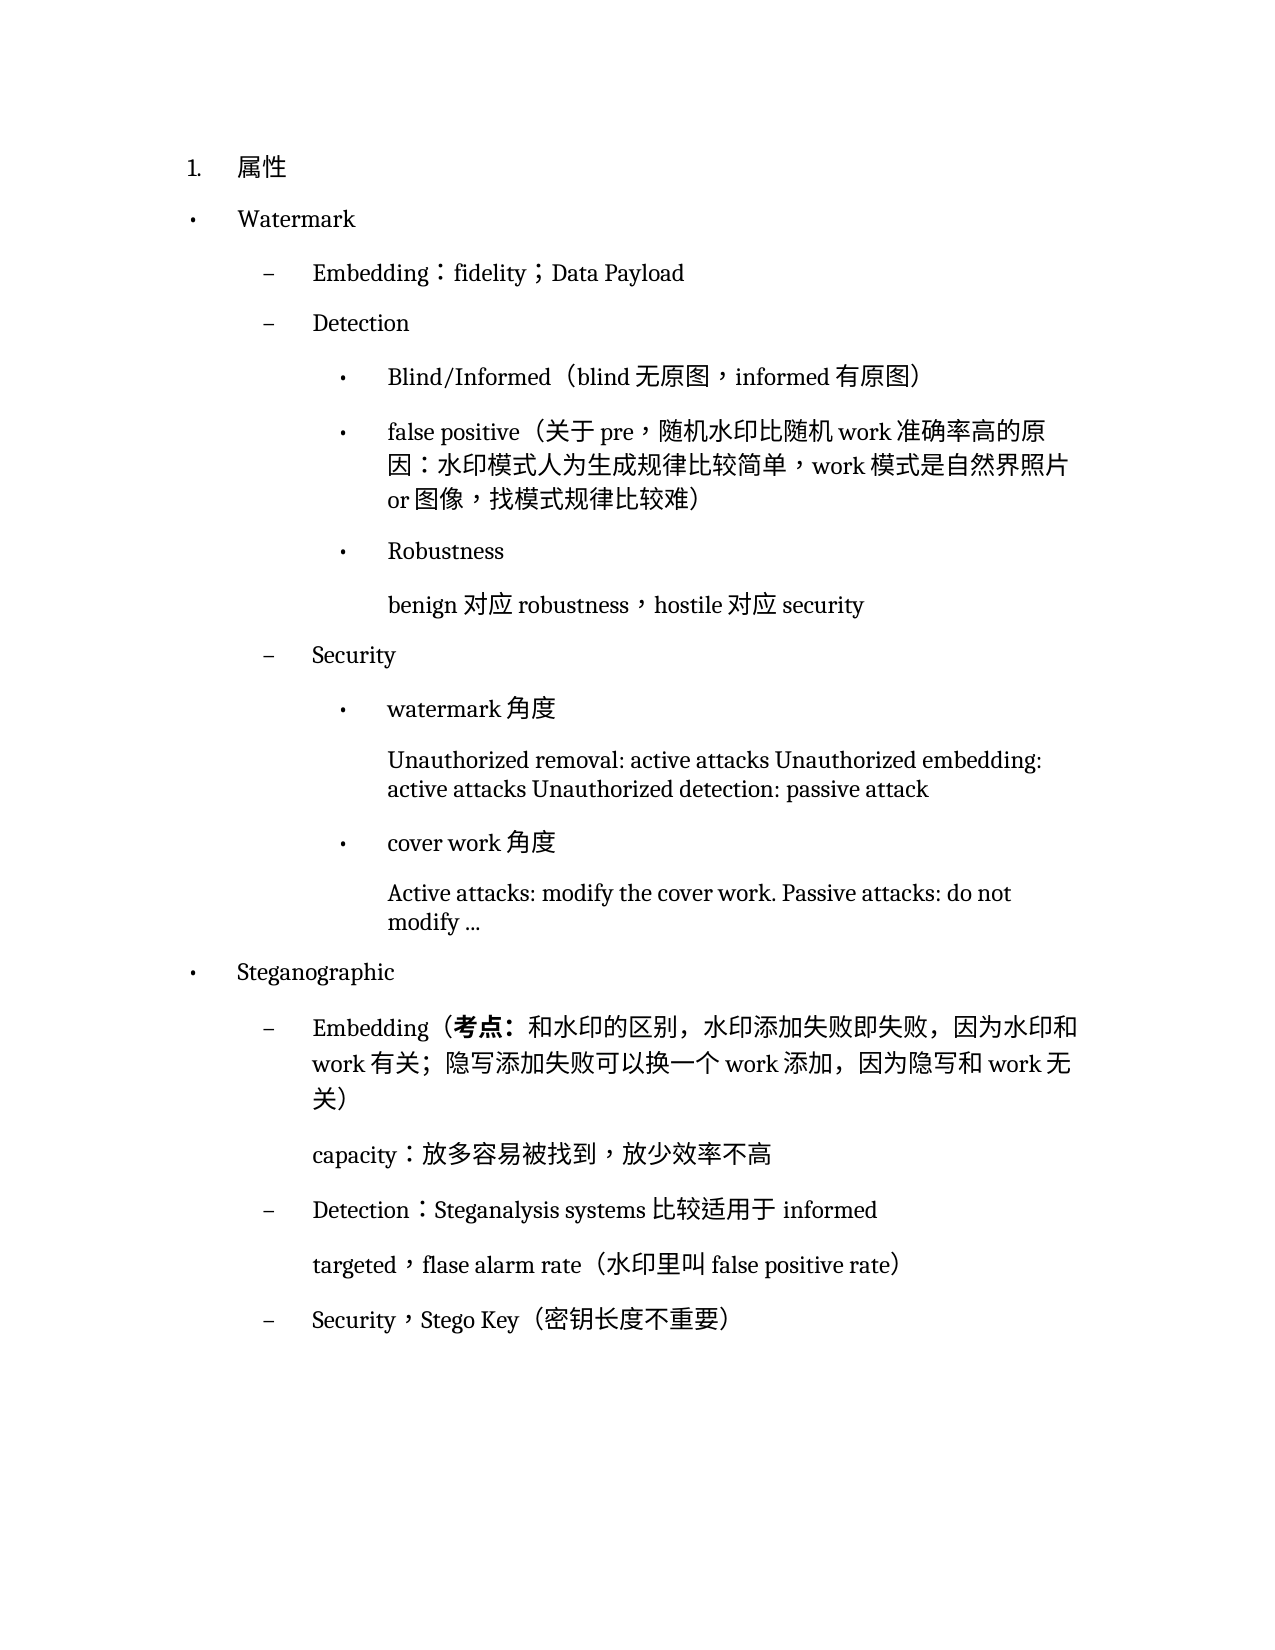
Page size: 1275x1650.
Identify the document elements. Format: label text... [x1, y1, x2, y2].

list Steganographic [187, 957, 1087, 986]
list Unauthorized removal: active attacks Unauthorized embedding: active attacks Unauthorized detection: passive attack [337, 746, 1087, 803]
list cover work角度 [337, 824, 1087, 858]
list capacity：放多容易被找到，放少效率不高 [262, 1137, 1087, 1171]
list false positive（关于pre，随机水印比随机work准确率高的原因：水印模式人为生成规律比较简单，work模式是自然界照片or图像，找模式规律比较难） [337, 414, 1087, 516]
list targeted，flase alarm rate（水印里叫false positive rate） [262, 1246, 1087, 1280]
list 属性 [187, 150, 1087, 184]
list benign对应robustness，hostile对应security [337, 586, 1087, 621]
list Embedding：fidelity；Data Payload [262, 254, 1087, 288]
list Watermark [187, 205, 1087, 234]
list Security，Stego Key（密钥长度不重要） [262, 1301, 1087, 1335]
list Blind/Informed（blind无原图，informed有原图） [337, 359, 1087, 393]
list Robustness [337, 537, 1087, 566]
list Detection [262, 309, 1087, 338]
list watermark角度 [337, 691, 1087, 725]
list Detection：Steganalysis systems 比较适用于 informed [262, 1191, 1087, 1226]
list Embedding（考点：和水印的区别，水印添加失败即失败，因为水印和work有关；隐写添加失败可以换一个work添加，因为隐写和work无关） [262, 1007, 1087, 1116]
list Security [262, 641, 1087, 670]
list Active attacks: modify the cover work. Passive attacks: do not modify ... [337, 879, 1087, 937]
